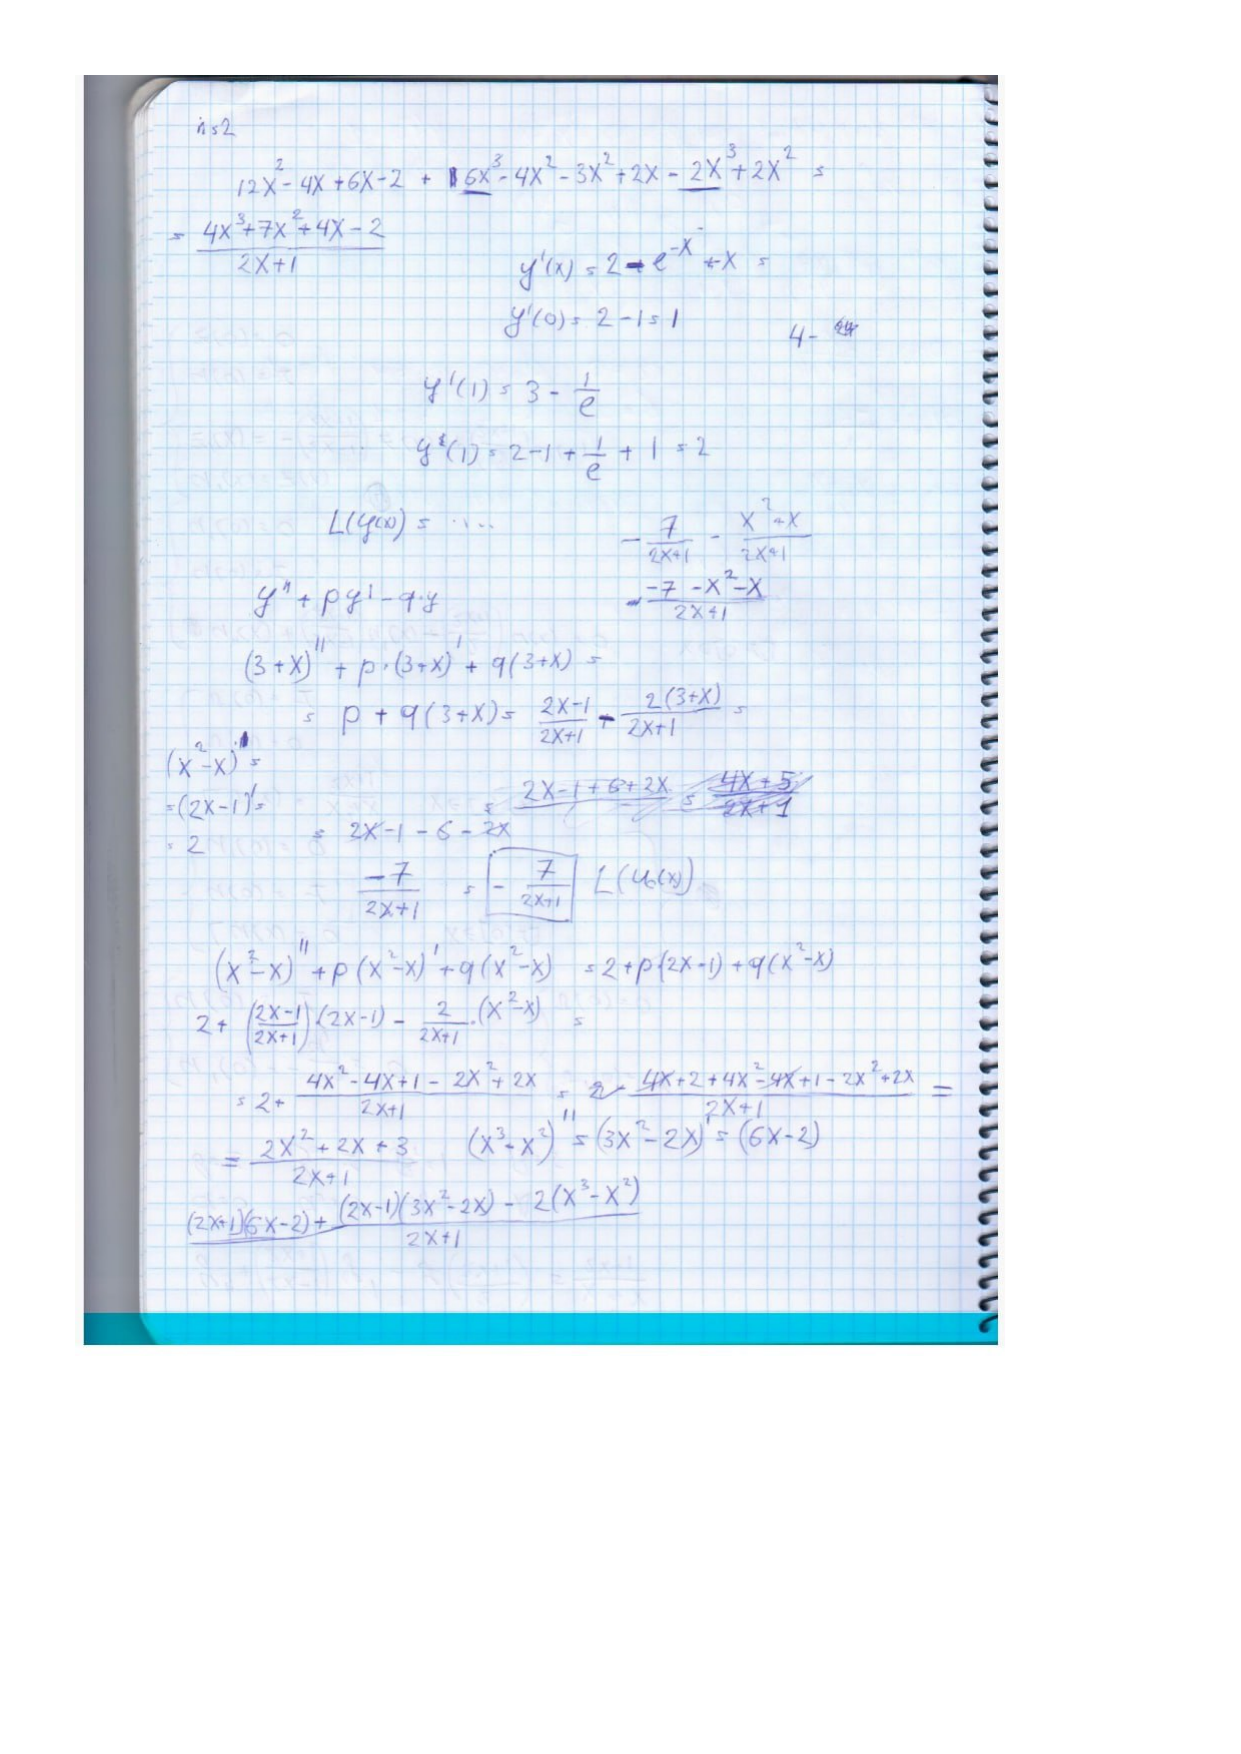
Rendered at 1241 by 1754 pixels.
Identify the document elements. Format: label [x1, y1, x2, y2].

picture [75, 75, 1005, 1356]
